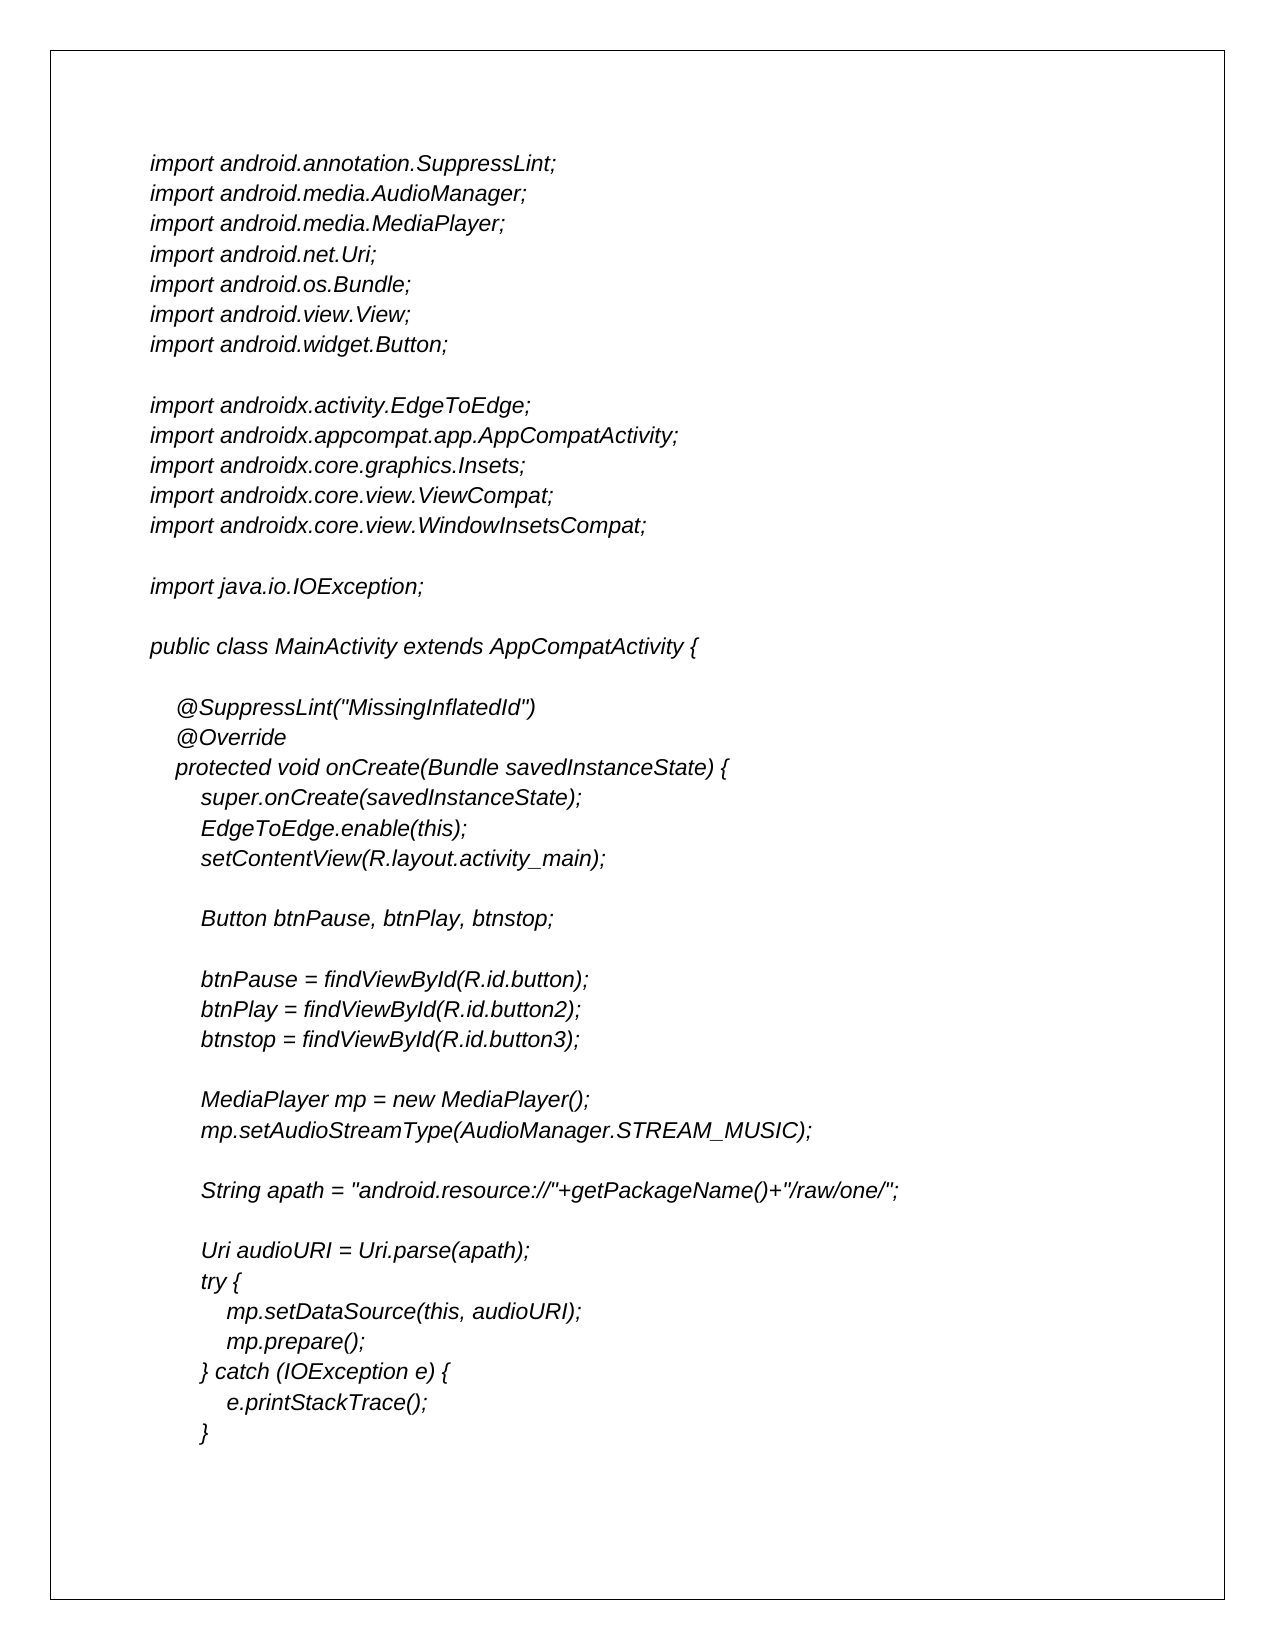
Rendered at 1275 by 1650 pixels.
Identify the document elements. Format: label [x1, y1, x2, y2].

text [150, 150, 1125, 1475]
